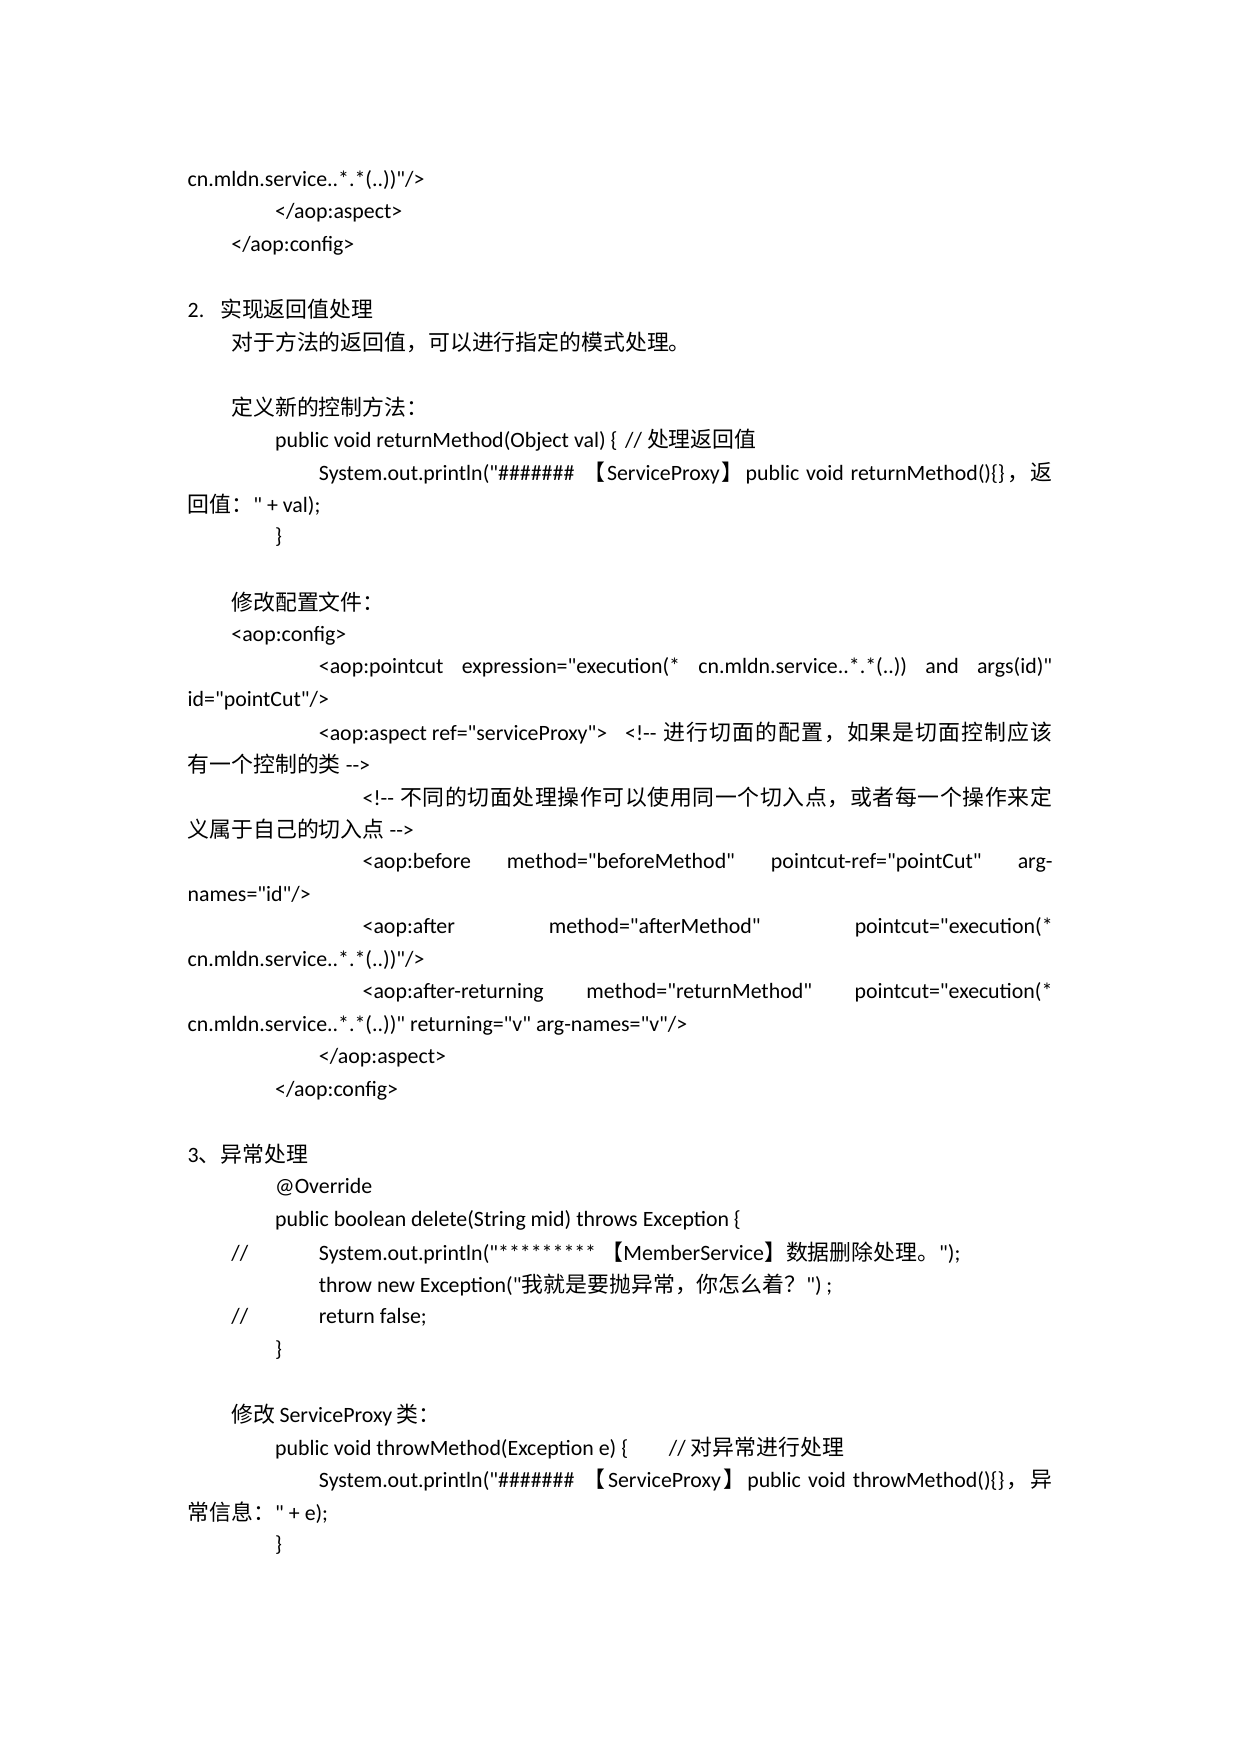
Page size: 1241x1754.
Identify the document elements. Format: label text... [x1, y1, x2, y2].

list throw new Exception("我就是要抛异常，你怎么着？") ; [187, 1267, 1053, 1299]
list 异常处理 [187, 1137, 1053, 1169]
list 修改配置文件： [187, 584, 1053, 617]
list @Override [187, 1169, 1053, 1202]
text </aop:aspect> [187, 194, 1053, 227]
list public void throwMethod(Exception e) { // 对异常进行处理 [187, 1429, 1053, 1462]
list public void returnMethod(Object val) { // 处理返回值 [187, 422, 1053, 454]
list } [187, 1332, 1053, 1364]
list 定义新的控制方法： [187, 389, 1053, 422]
list <aop:after-returning method="returnMethod" pointcut="execution(* cn.mldn.service..*.*(..))" returning="v" arg-names="v"/> [187, 974, 1053, 1039]
list </aop:config> [187, 1072, 1053, 1104]
list 实现返回值处理 [187, 292, 1053, 324]
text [187, 162, 1053, 194]
list // System.out.println("********* 【MemberService】数据删除处理。"); [187, 1234, 1053, 1267]
list <aop:after method="afterMethod" pointcut="execution(* cn.mldn.service..*.*(..))"/> [187, 909, 1053, 974]
list System.out.println("####### 【ServiceProxy】public void returnMethod(){}，返回值：" + val); [187, 454, 1053, 519]
list <aop:aspect ref="serviceProxy"> <!-- 进行切面的配置，如果是切面控制应该有一个控制的类 --> [187, 714, 1053, 779]
list } [187, 1527, 1053, 1559]
list <!-- 不同的切面处理操作可以使用同一个切入点，或者每一个操作来定义属于自己的切入点 --> [187, 779, 1053, 844]
list </aop:aspect> [187, 1039, 1053, 1072]
list <aop:pointcut expression="execution(* cn.mldn.service..*.*(..)) and args(id)" id="pointCut"/> [187, 649, 1053, 714]
list <aop:config> [187, 617, 1053, 649]
list public boolean delete(String mid) throws Exception { [187, 1202, 1053, 1234]
list System.out.println("####### 【ServiceProxy】public void throwMethod(){}，异常信息：" + e); [187, 1462, 1053, 1527]
list 对于方法的返回值，可以进行指定的模式处理。 [187, 324, 1053, 357]
list // return false; [187, 1299, 1053, 1332]
text </aop:config> [187, 227, 1053, 259]
list 修改ServiceProxy类： [187, 1397, 1053, 1429]
list } [187, 519, 1053, 552]
list <aop:before method="beforeMethod" pointcut-ref="pointCut" arg-names="id"/> [187, 844, 1053, 909]
